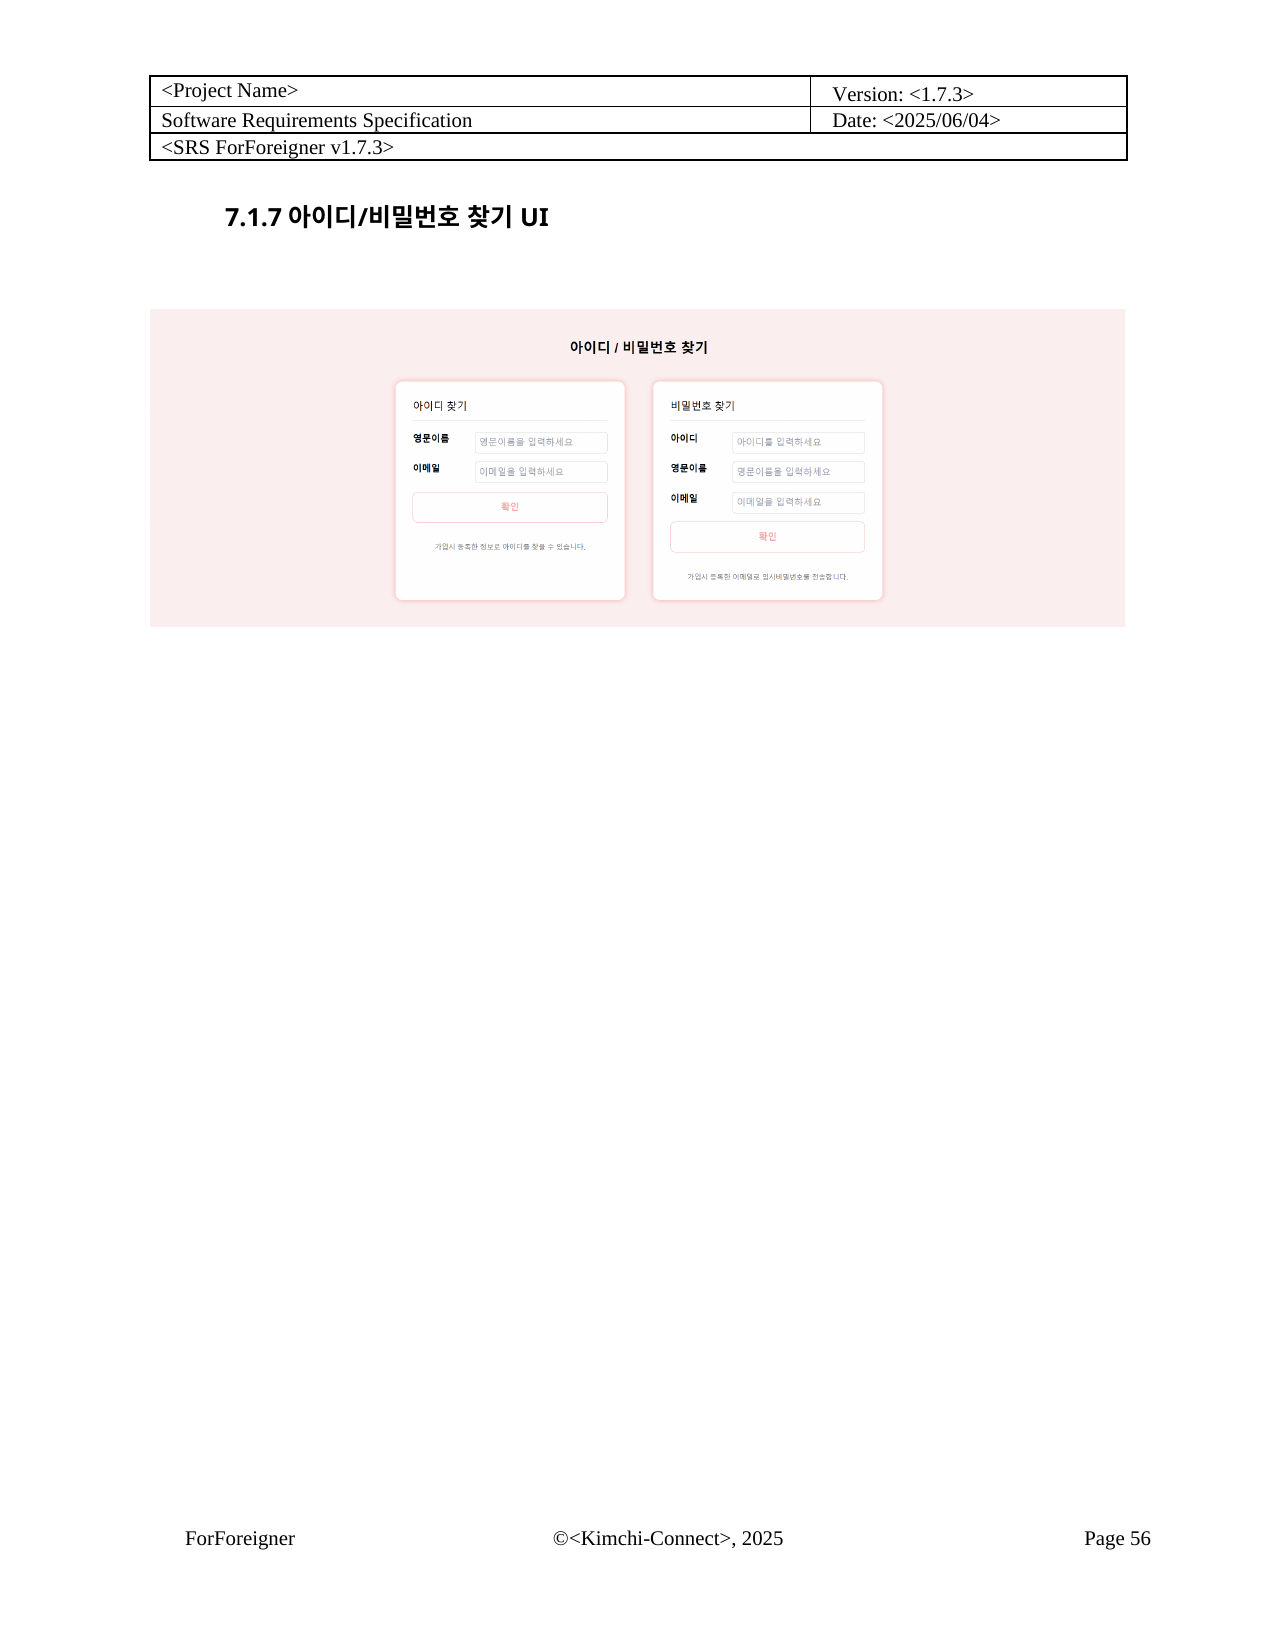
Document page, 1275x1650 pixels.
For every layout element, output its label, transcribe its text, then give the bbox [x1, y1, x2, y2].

subtitle 7.1.7 아이디/비밀번호 찾기 UI [150, 198, 1125, 234]
picture [150, 309, 1125, 627]
